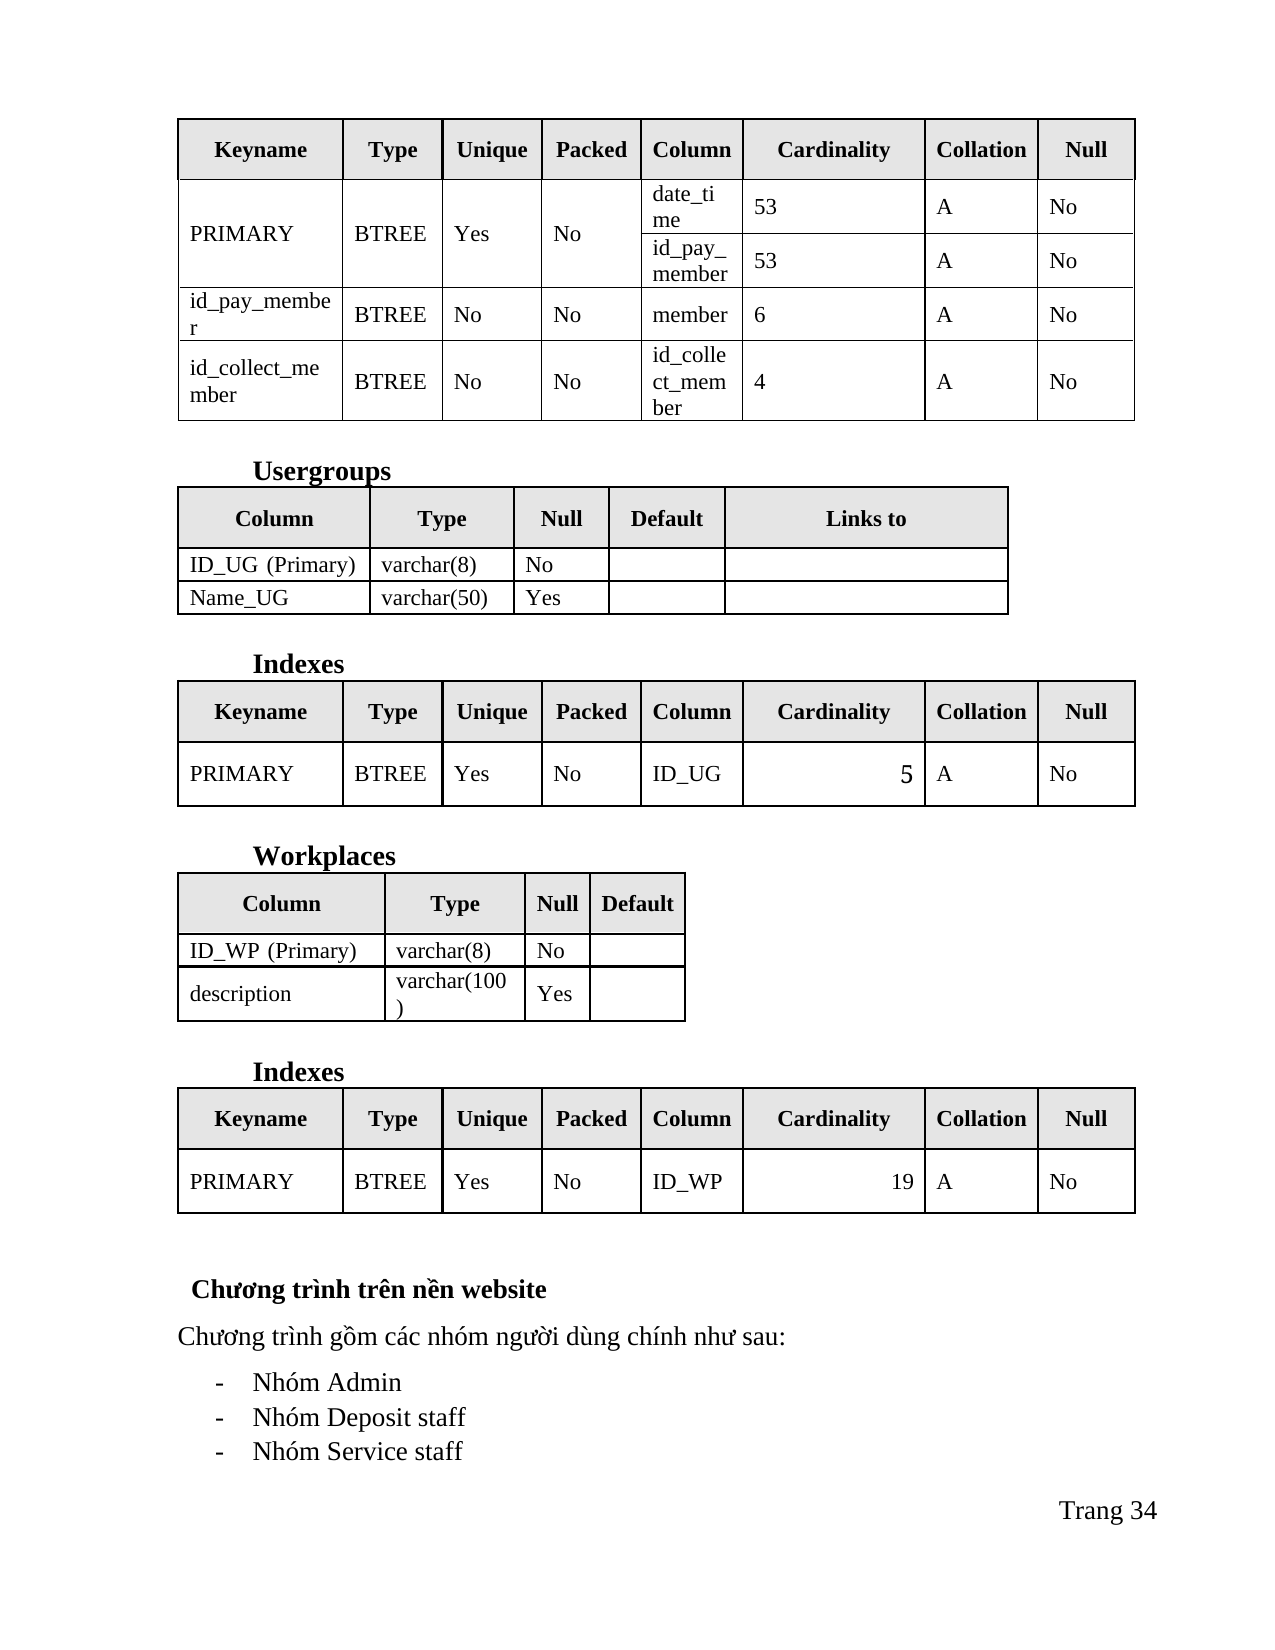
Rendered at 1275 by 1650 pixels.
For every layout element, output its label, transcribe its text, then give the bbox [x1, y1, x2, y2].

table_cell varchar(8) [371, 549, 513, 580]
table_cell Yes [443, 180, 541, 287]
table_cell BTREE [344, 1150, 441, 1212]
table_cell No [542, 288, 641, 340]
table_header Type [344, 1089, 441, 1148]
table_cell ID_WP (Primary) [179, 935, 384, 965]
table_header Null [1039, 682, 1134, 741]
text Usergroups [177, 454, 1157, 486]
table_header Column [179, 488, 369, 547]
table_cell No [1038, 233, 1134, 287]
table_cell 5 [744, 743, 924, 805]
table_header Unique [444, 682, 541, 741]
table_header Keyname [179, 1089, 342, 1148]
table_cell PRIMARY [179, 743, 342, 805]
table_cell No [1038, 340, 1134, 420]
table_header Type [344, 120, 441, 179]
text Indexes [177, 647, 1157, 680]
list Nhóm Deposit staff [215, 1401, 1157, 1432]
table_header Default [591, 874, 684, 932]
table_cell No [542, 180, 641, 287]
table_cell No [443, 341, 541, 420]
table_cell [591, 935, 684, 965]
table_cell ID_UG (Primary) [179, 549, 369, 580]
table_cell varchar(100) [386, 968, 524, 1020]
table_header Column [642, 120, 742, 179]
table_cell No [543, 1150, 640, 1212]
table_header Keyname [179, 120, 342, 179]
table_cell BTREE [343, 288, 442, 340]
table_cell No [543, 743, 640, 805]
table_cell No [1038, 179, 1134, 233]
table_cell A [926, 743, 1037, 805]
table_cell Yes [444, 1150, 541, 1212]
table_header Cardinality [744, 682, 924, 741]
list Chương trình trên nền website [177, 1273, 1157, 1304]
table_cell Yes [444, 743, 541, 805]
table_cell [591, 968, 684, 1020]
table_cell BTREE [343, 180, 442, 287]
table_header Column [179, 874, 384, 932]
table_cell No [542, 341, 641, 420]
table_cell id_pay_member [179, 288, 342, 340]
table_header Null [526, 874, 589, 932]
table_cell [726, 582, 1007, 613]
table_header Type [386, 874, 524, 932]
table_cell 19 [744, 1150, 924, 1212]
table_cell [726, 549, 1007, 580]
text Chương trình gồm các nhóm người dùng chính như sau: [177, 1320, 1157, 1351]
table_cell id_collect_member [179, 341, 342, 420]
table_cell A [926, 288, 1037, 340]
table_cell varchar(8) [386, 935, 524, 965]
table_header Collation [926, 1089, 1037, 1148]
table_header Collation [926, 120, 1037, 179]
table_header Type [344, 682, 441, 741]
table_cell PRIMARY [179, 180, 342, 287]
table_cell Name_UG [179, 582, 369, 613]
table_header Cardinality [744, 120, 924, 179]
table_cell PRIMARY [179, 1150, 342, 1212]
table_cell BTREE [343, 341, 442, 420]
table_header Keyname [179, 682, 342, 741]
table_cell No [1039, 743, 1134, 805]
table_cell 53 [743, 234, 924, 287]
table_cell id_pay_member [642, 234, 742, 287]
table_cell No [1039, 1150, 1134, 1212]
table_cell id_collect_member [642, 341, 742, 420]
table_cell ID_WP [642, 1150, 742, 1212]
table_cell No [1038, 287, 1134, 340]
table_cell 4 [743, 341, 924, 420]
table_cell A [926, 341, 1037, 420]
table_cell A [926, 234, 1037, 287]
table_header Null [1039, 1089, 1134, 1148]
table_cell No [526, 935, 589, 965]
table_header Packed [543, 1089, 640, 1148]
table_header Column [642, 682, 742, 741]
table_header Collation [926, 682, 1037, 741]
table_header Links to [726, 488, 1007, 547]
table_header Packed [543, 682, 640, 741]
table_cell date_time [642, 180, 742, 233]
table_header Default [610, 488, 724, 547]
table_cell No [515, 549, 608, 580]
table_header Cardinality [744, 1089, 924, 1148]
table_header Type [371, 488, 513, 547]
table_header Column [642, 1089, 742, 1148]
table_cell [610, 582, 724, 613]
table_cell member [642, 288, 742, 340]
table_cell [610, 549, 724, 580]
table_cell Yes [526, 968, 589, 1020]
list Nhóm Admin [215, 1367, 1157, 1398]
text Workplaces [177, 839, 1157, 872]
list Nhóm Service staff [215, 1435, 1157, 1466]
table_cell No [443, 288, 541, 340]
table_cell description [179, 968, 384, 1020]
table_cell Yes [515, 582, 608, 613]
table_cell A [926, 180, 1037, 233]
table_header Unique [444, 120, 541, 179]
table_cell ID_UG [642, 743, 742, 805]
table_cell 6 [743, 288, 924, 340]
table_header Null [515, 488, 608, 547]
text Indexes [177, 1054, 1157, 1087]
table_header Packed [543, 120, 640, 179]
table_header Unique [444, 1089, 541, 1148]
table_header Null [1039, 120, 1134, 179]
table_cell 53 [743, 180, 924, 233]
table_cell BTREE [344, 743, 441, 805]
table_cell varchar(50) [371, 582, 513, 613]
table_cell A [926, 1150, 1037, 1212]
